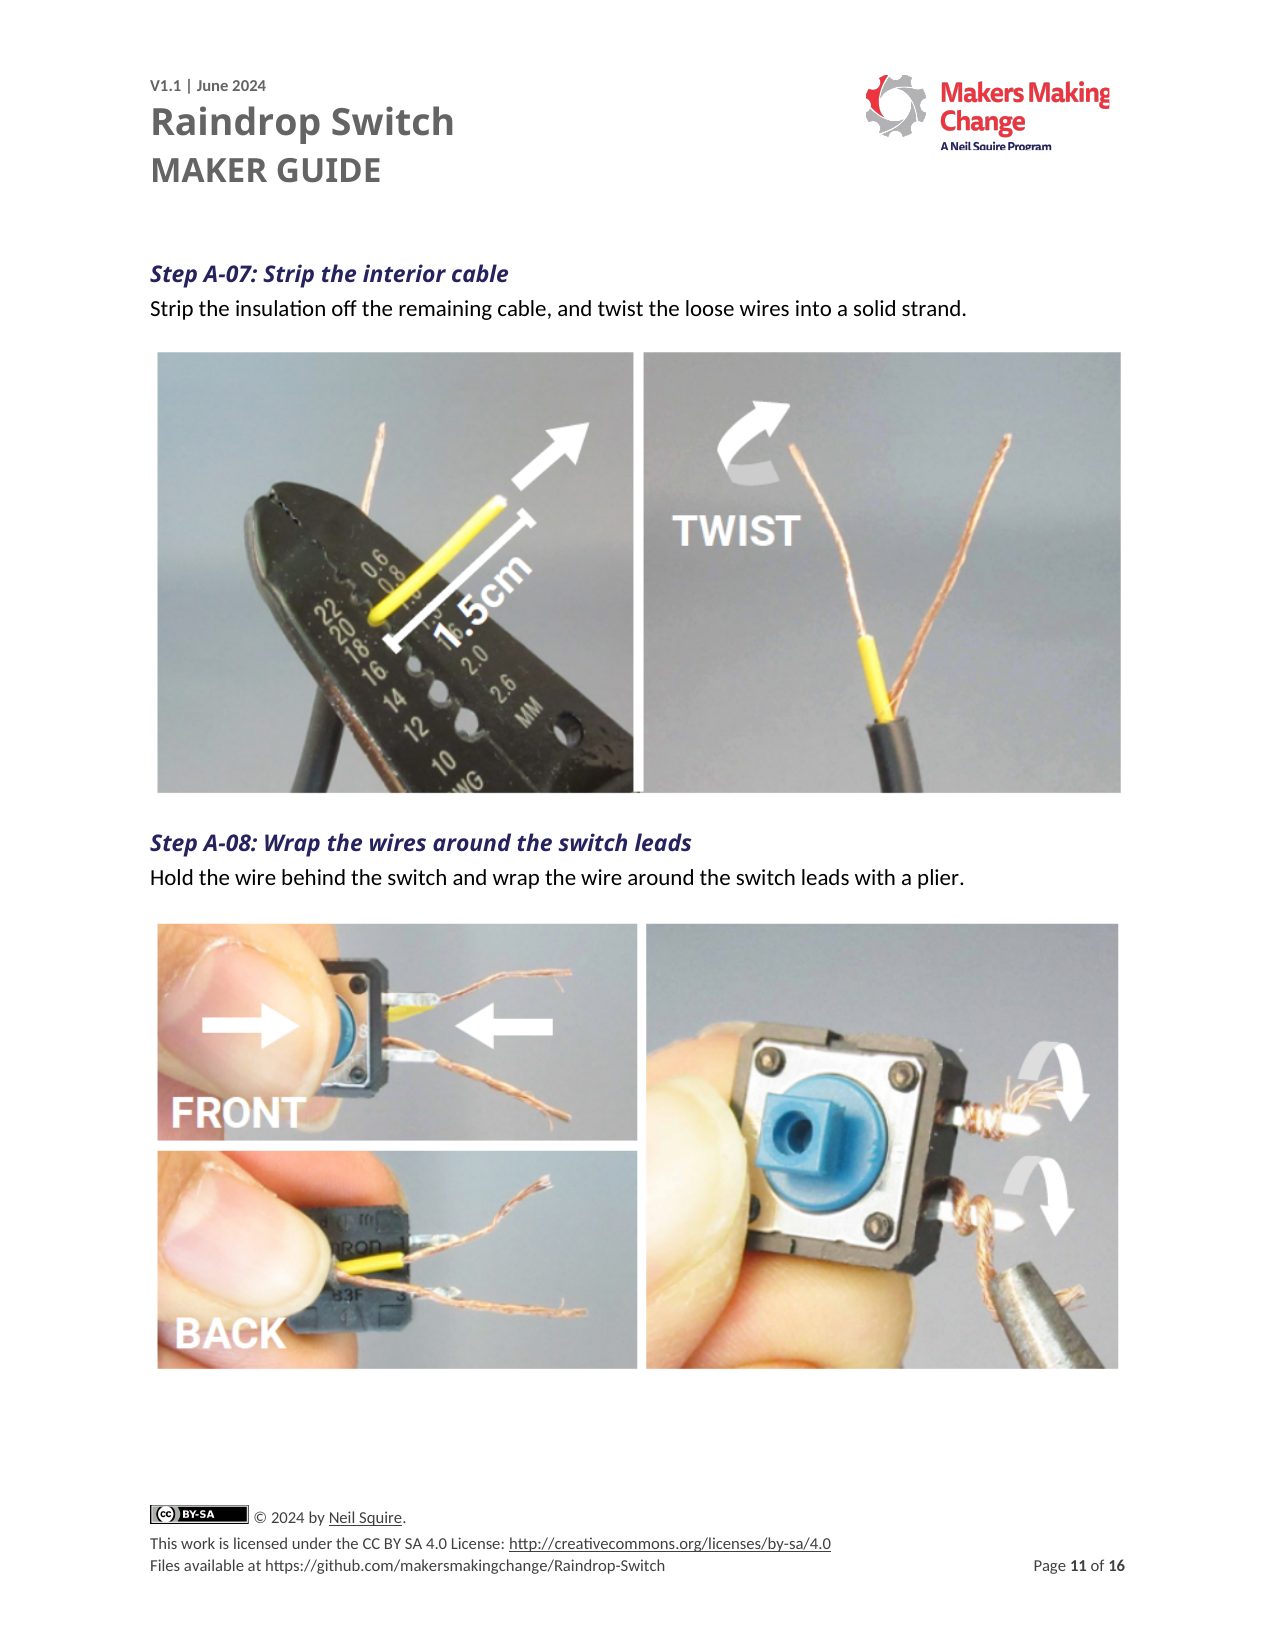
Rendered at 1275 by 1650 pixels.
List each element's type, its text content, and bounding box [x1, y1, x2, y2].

text Hold the wire behind the switch and wrap the wire around the switch leads with a plier. [150, 863, 1125, 891]
picture [150, 916, 1125, 1378]
picture [150, 1505, 249, 1524]
picture [865, 75, 1110, 151]
text Strip the insulation off the remaining cable, and twist the loose wires into a solid strand. [150, 294, 1125, 322]
picture [150, 347, 1125, 802]
subtitle Step A-08: Wrap the wires around the switch leads [150, 827, 1125, 858]
subtitle Step A-07: Strip the interior cable [150, 258, 1125, 289]
